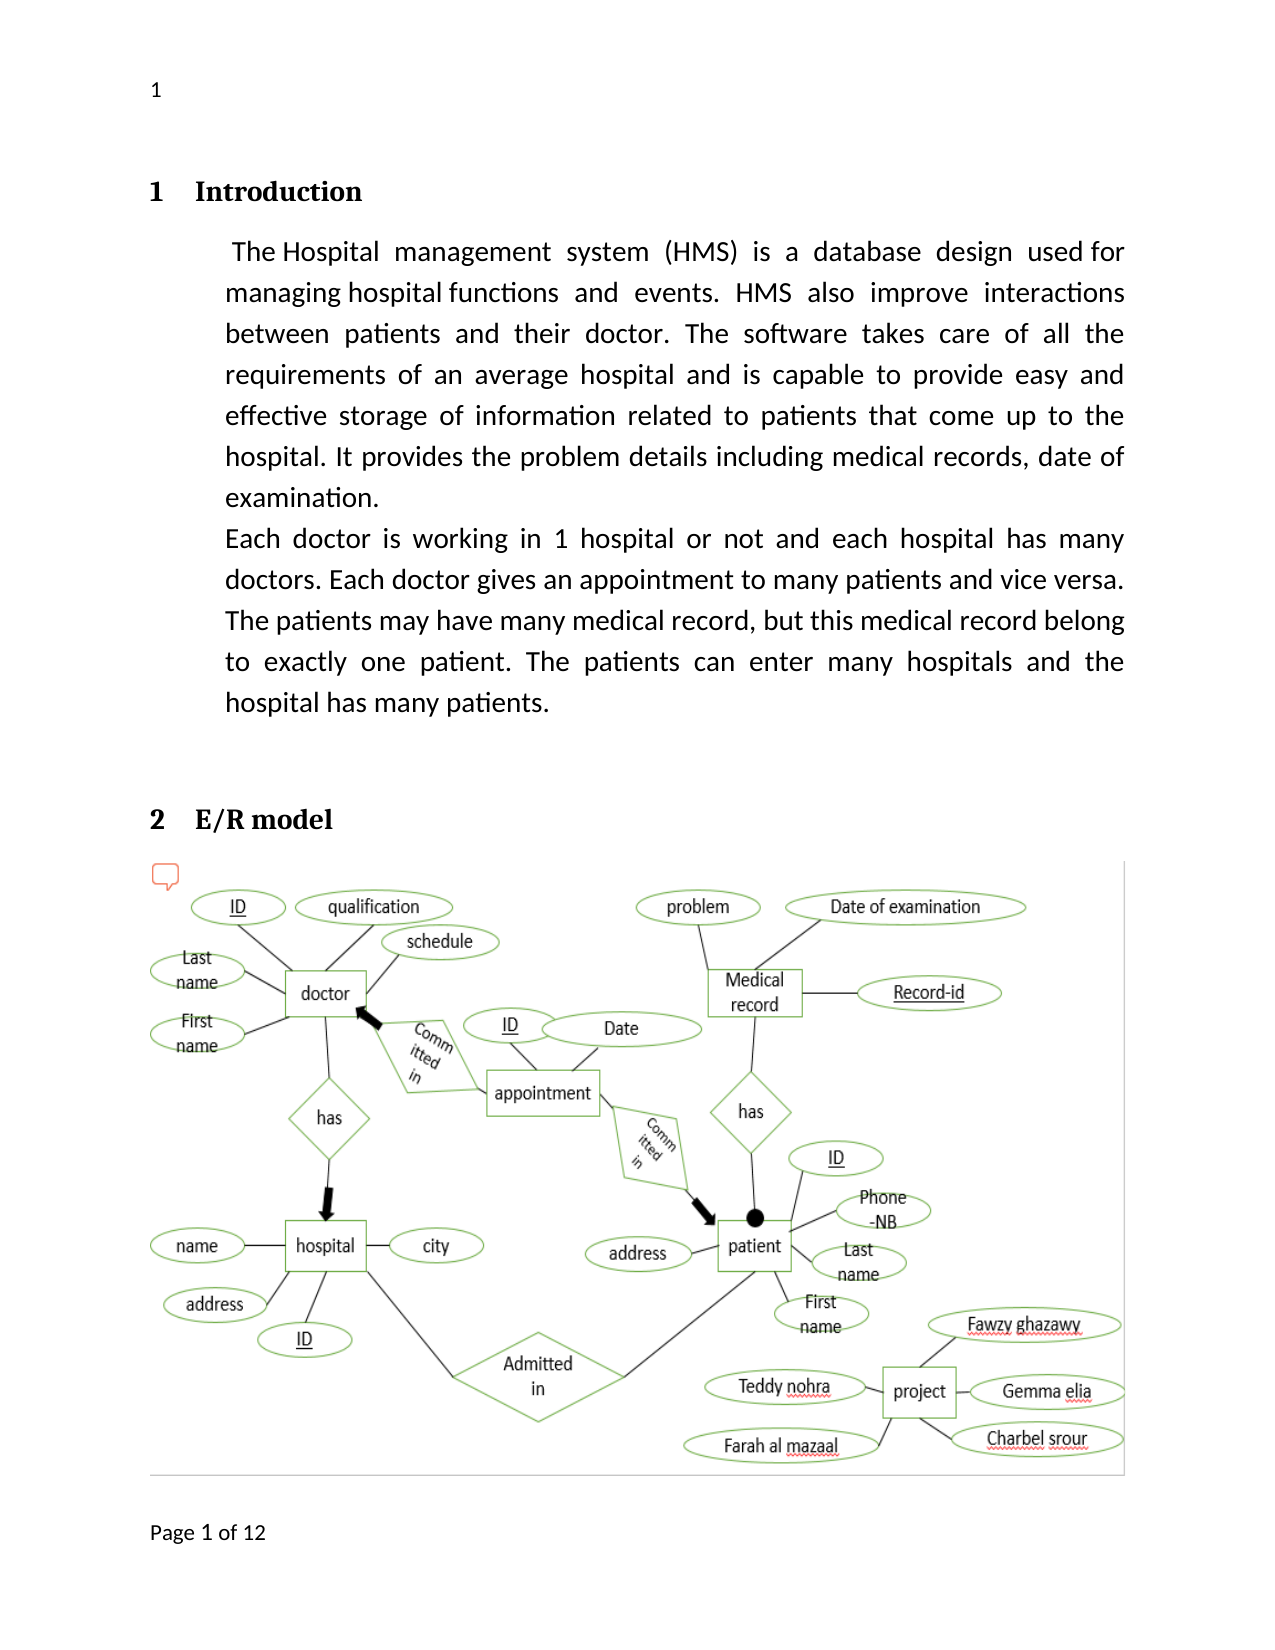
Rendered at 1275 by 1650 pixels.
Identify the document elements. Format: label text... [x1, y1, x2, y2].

subtitle E/R model [150, 803, 1125, 836]
subtitle Introduction [150, 175, 1125, 208]
list The Hospital management system (HMS) is a database design used for managing hospital functions and events. HMS also improve interactions between patients and their doctor. The software takes care of all the requirements of an average hospital and is capable to provide easy and effective storage of information related to patients that come up to the hospital. It provides the problem details including medical records, date of examination. [225, 233, 1125, 515]
picture [150, 861, 1125, 1476]
list Each doctor is working in 1 hospital or not and each hospital has many doctors. Each doctor gives an appointment to many patients and vice versa. The patients may have many medical record, but this medical record belong to exactly one patient. The patients can enter many hospitals and the hospital has many patients. [225, 520, 1125, 719]
